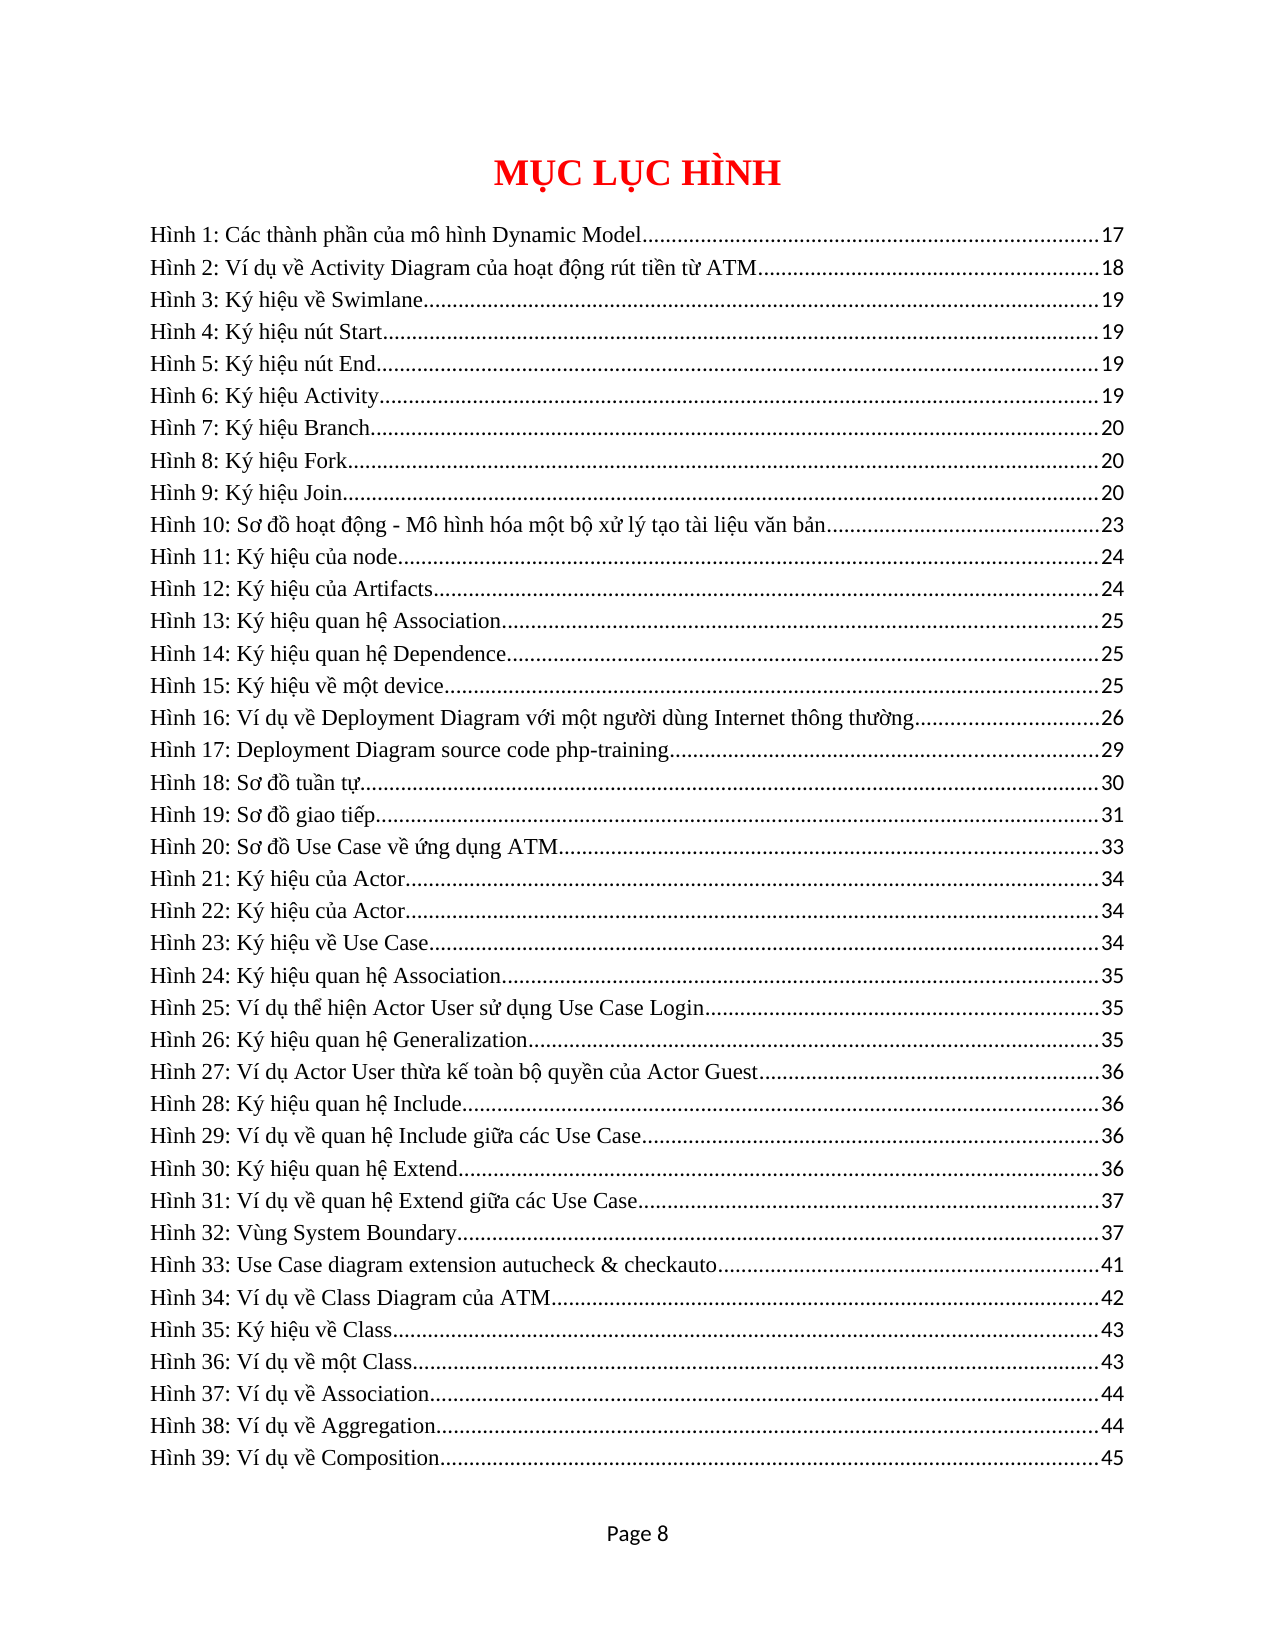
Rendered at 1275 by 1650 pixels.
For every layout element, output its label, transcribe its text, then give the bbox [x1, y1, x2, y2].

text Hình 4: Ký hiệu nút Start 19 [150, 317, 1125, 345]
text Hình 11: Ký hiệu của node 24 [150, 542, 1125, 570]
text Hình 37: Ví dụ về Association 44 [150, 1379, 1125, 1407]
text Hình 22: Ký hiệu của Actor 34 [150, 896, 1125, 924]
text Hình 20: Sơ đồ Use Case về ứng dụng ATM 33 [150, 832, 1125, 860]
text Hình 36: Ví dụ về một Class 43 [150, 1347, 1125, 1375]
text Hình 38: Ví dụ về Aggregation 44 [150, 1411, 1125, 1439]
text Hình 9: Ký hiệu Join 20 [150, 478, 1125, 506]
text Hình 29: Ví dụ về quan hệ Include giữa các Use Case 36 [150, 1122, 1125, 1150]
text Hình 39: Ví dụ về Composition 45 [150, 1443, 1125, 1472]
text Hình 19: Sơ đồ giao tiếp 31 [150, 800, 1125, 828]
text Hình 8: Ký hiệu Fork 20 [150, 446, 1125, 474]
text Hình 16: Ví dụ về Deployment Diagram với một người dùng Internet thông thường 26 [150, 703, 1125, 731]
text Hình 17: Deployment Diagram source code php-training 29 [150, 735, 1125, 763]
text Hình 26: Ký hiệu quan hệ Generalization 35 [150, 1025, 1125, 1053]
text Hình 2: Ví dụ về Activity Diagram của hoạt động rút tiền từ ATM 18 [150, 253, 1125, 281]
text Hình 34: Ví dụ về Class Diagram của ATM 42 [150, 1283, 1125, 1311]
text Hình 15: Ký hiệu về một device 25 [150, 671, 1125, 699]
text Hình 12: Ký hiệu của Artifacts 24 [150, 574, 1125, 602]
text Hình 13: Ký hiệu quan hệ Association 25 [150, 607, 1125, 635]
text Hình 32: Vùng System Boundary 37 [150, 1218, 1125, 1246]
text Hình 31: Ví dụ về quan hệ Extend giữa các Use Case 37 [150, 1186, 1125, 1214]
text Hình 7: Ký hiệu Branch 20 [150, 413, 1125, 442]
text Hình 6: Ký hiệu Activity 19 [150, 381, 1125, 409]
text Hình 14: Ký hiệu quan hệ Dependence 25 [150, 639, 1125, 667]
text Hình 25: Ví dụ thể hiện Actor User sử dụng Use Case Login 35 [150, 993, 1125, 1021]
text Hình 3: Ký hiệu về Swimlane 19 [150, 285, 1125, 313]
text Hình 10: Sơ đồ hoạt động - Mô hình hóa một bộ xử lý tạo tài liệu văn bản 23 [150, 510, 1125, 538]
text Hình 1: Các thành phần của mô hình Dynamic Model 17 [150, 220, 1125, 248]
text Hình 28: Ký hiệu quan hệ Include 36 [150, 1089, 1125, 1117]
text Hình 27: Ví dụ Actor User thừa kế toàn bộ quyền của Actor Guest 36 [150, 1057, 1125, 1085]
text Hình 30: Ký hiệu quan hệ Extend 36 [150, 1154, 1125, 1182]
text Hình 23: Ký hiệu về Use Case 34 [150, 928, 1125, 957]
text Hình 18: Sơ đồ tuần tự 30 [150, 768, 1125, 796]
text Hình 24: Ký hiệu quan hệ Association 35 [150, 961, 1125, 989]
text Hình 35: Ký hiệu về Class 43 [150, 1315, 1125, 1343]
text MỤC LỤC HÌNH [150, 150, 1125, 193]
text Hình 5: Ký hiệu nút End 19 [150, 349, 1125, 377]
text Hình 33: Use Case diagram extension autucheck & checkauto 41 [150, 1250, 1125, 1278]
text Hình 21: Ký hiệu của Actor 34 [150, 864, 1125, 892]
